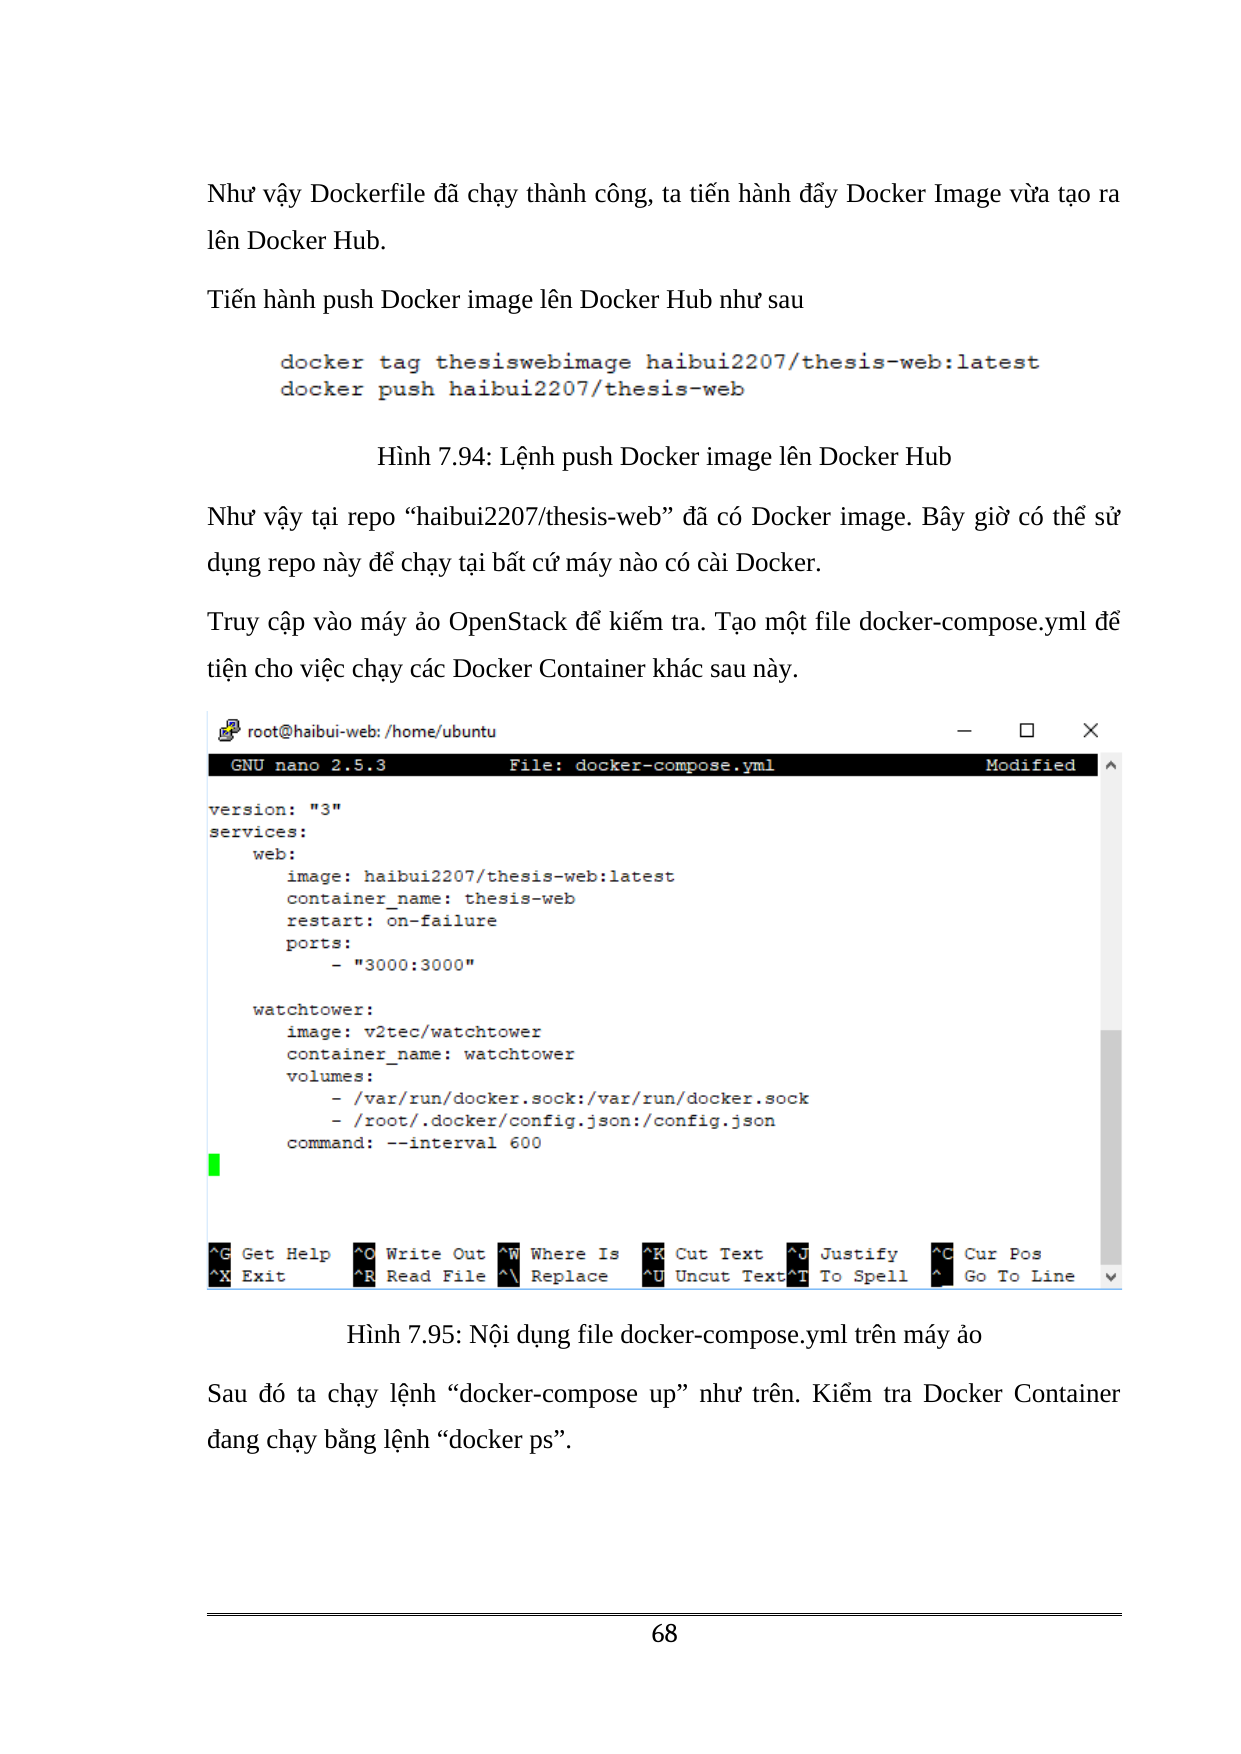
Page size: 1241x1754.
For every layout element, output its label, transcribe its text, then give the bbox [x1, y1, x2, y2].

text Như vậy Dockerfile đã chạy thành công, ta tiến hành đẩy Docker Image vừa tạo ra lên Docker Hub. [207, 177, 1122, 255]
picture [206, 711, 1123, 1290]
text Như vậy tại repo “haibui2207/thesis-web” đã có Docker image. Bây giờ có thể sử dụng repo này để chạy tại bất cứ máy nào có cài Docker. [207, 500, 1122, 577]
text Truy cập vào máy ảo OpenStack để kiếm tra. Tạo một file docker-compose.yml để tiện cho việc chạy các Docker Container khác sau này. [207, 606, 1122, 683]
text Sau đó ta chạy lệnh “docker-compose up” như trên. Kiểm tra Docker Container đang chạy bằng lệnh “docker ps”. [207, 1377, 1122, 1455]
text Tiến hành push Docker image lên Docker Hub như sau [207, 283, 1122, 314]
picture [271, 342, 1058, 413]
